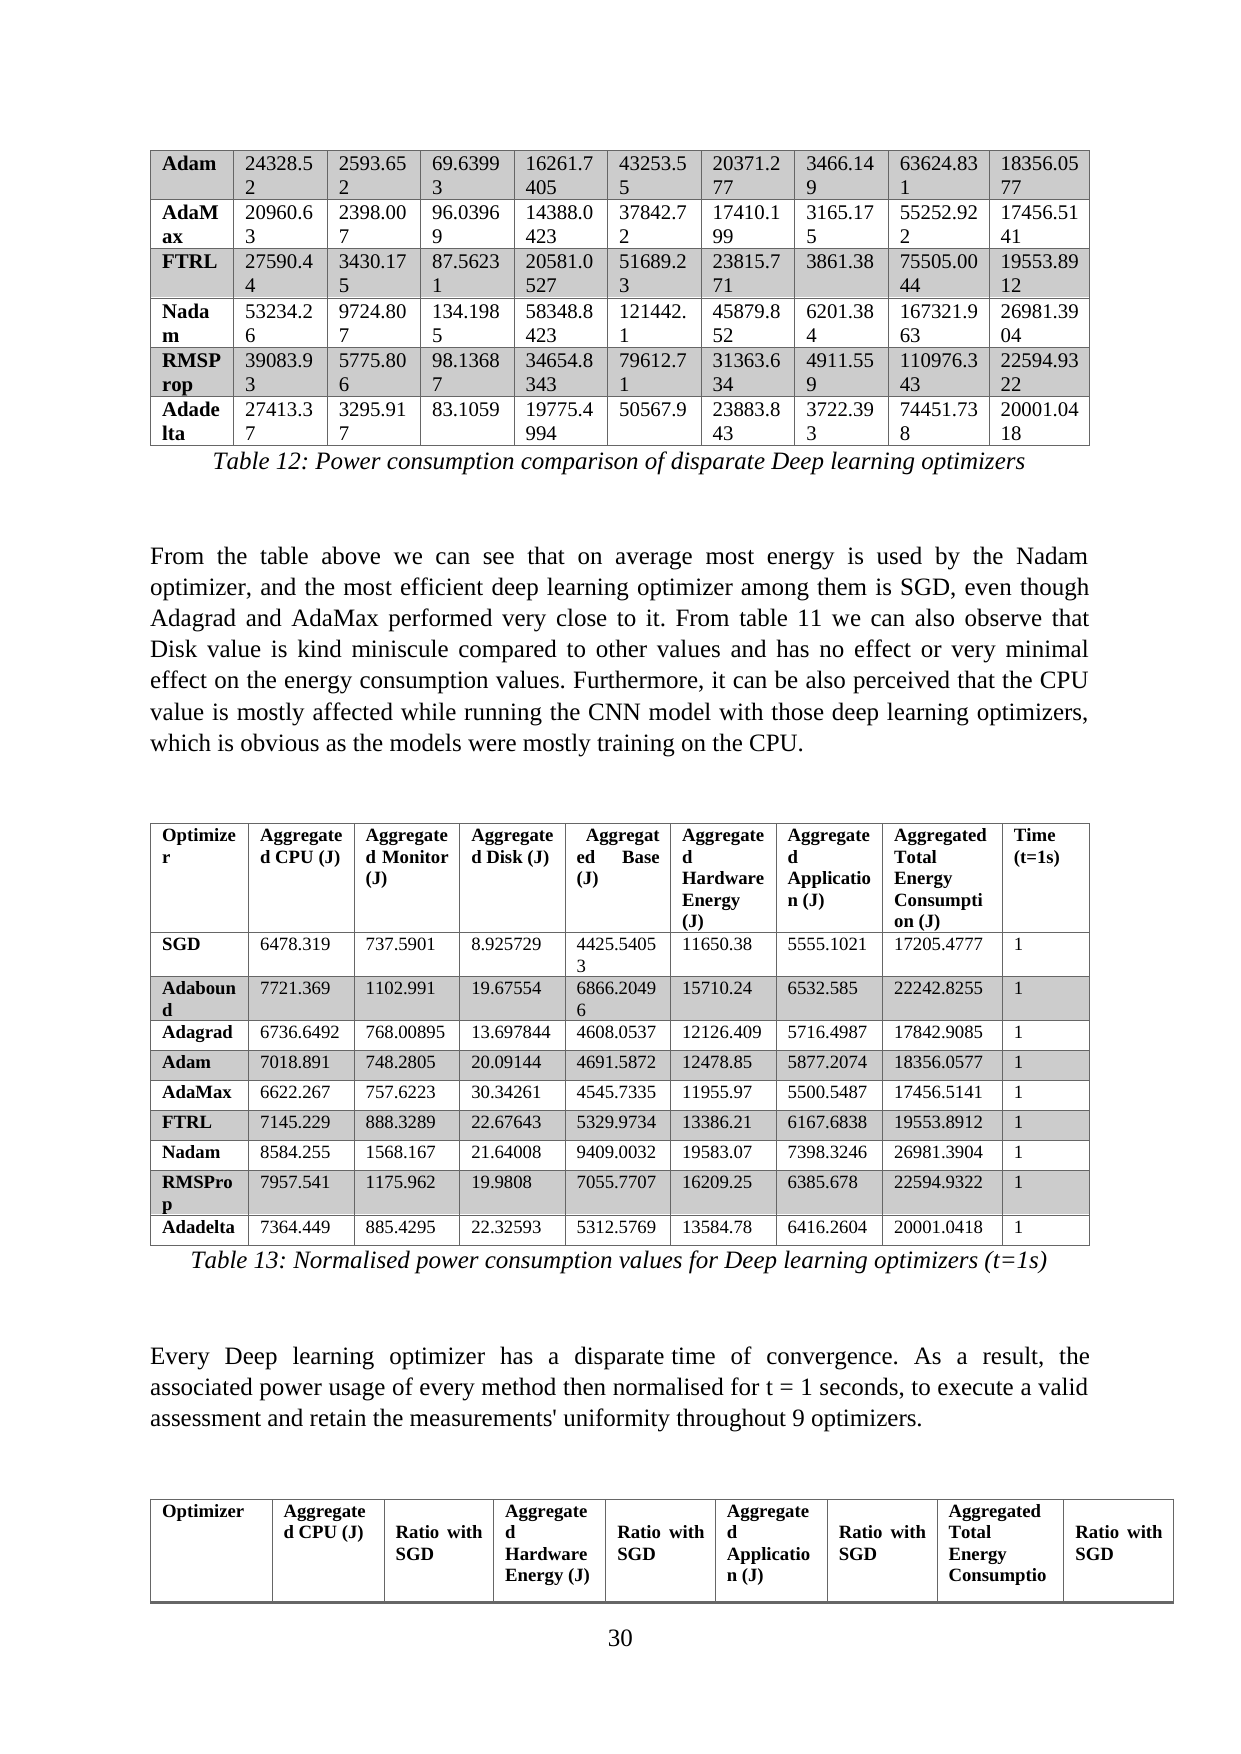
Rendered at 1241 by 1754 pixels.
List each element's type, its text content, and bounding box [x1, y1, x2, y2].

table_cell 20.09144 [460, 1051, 565, 1080]
table_cell AdaMax [151, 200, 233, 248]
table_cell 8584.255 [249, 1141, 354, 1170]
table_header Aggregated Application (J) [777, 824, 882, 932]
table_cell 110976.343 [889, 348, 989, 396]
table_cell 22594.9322 [883, 1171, 1002, 1214]
table_cell 19553.8912 [883, 1111, 1002, 1140]
table_header Aggregated Total Energy Consumption (J) [883, 824, 1002, 932]
table_cell Adam [151, 151, 233, 199]
table_cell 31363.634 [702, 348, 794, 396]
table_cell 22.67643 [460, 1111, 565, 1140]
table_cell 1 [1003, 1216, 1089, 1244]
table_cell AdaMax [151, 1081, 248, 1110]
table_cell 3165.175 [795, 200, 888, 248]
table_header Optimizer [151, 1500, 272, 1601]
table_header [494, 1500, 605, 1601]
table_cell 121442.1 [608, 299, 701, 347]
table_cell 19553.8912 [990, 249, 1089, 297]
table_header Ratio with SGD [1064, 1500, 1173, 1601]
table_cell 51689.23 [608, 249, 701, 297]
table_cell 15710.24 [671, 977, 776, 1020]
table_header Aggregated Monitor (J) [355, 824, 459, 932]
table_cell 16261.7405 [515, 151, 607, 199]
table_cell 23883.843 [702, 397, 794, 445]
table_cell 20001.0418 [990, 397, 1089, 445]
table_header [938, 1500, 1063, 1601]
table_cell 39083.93 [234, 348, 327, 396]
table_cell 19.67554 [460, 977, 565, 1020]
table_cell 7018.891 [249, 1051, 354, 1080]
table_cell 9724.807 [328, 299, 420, 347]
table_cell 27590.44 [234, 249, 327, 297]
table_cell 3295.917 [328, 397, 420, 445]
table_cell 7055.7707 [566, 1171, 670, 1214]
table_cell 1 [1003, 1081, 1089, 1110]
table_cell 18356.0577 [883, 1051, 1002, 1080]
table_cell 13386.21 [671, 1111, 776, 1140]
table_cell 885.4295 [355, 1216, 459, 1244]
table_cell 22242.8255 [883, 977, 1002, 1020]
text Table 12: Power consumption comparison of disparate Deep learning optimizers [150, 446, 1090, 475]
table_cell 55252.922 [889, 200, 989, 248]
table_cell 17456.5141 [883, 1081, 1002, 1110]
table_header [716, 1500, 827, 1601]
table_cell 19775.4994 [515, 397, 607, 445]
table_cell 22594.9322 [990, 348, 1089, 396]
table_cell 167321.963 [889, 299, 989, 347]
table_cell SGD [151, 933, 248, 976]
table_header Aggregated CPU (J) [273, 1500, 384, 1601]
table_cell 45879.852 [702, 299, 794, 347]
table_cell 11650.38 [671, 933, 776, 976]
text Table 13: Normalised power consumption values for Deep learning optimizers (t=1s) [150, 1246, 1090, 1274]
table_header Optimizer [151, 824, 248, 932]
table_cell 6416.2604 [777, 1216, 882, 1244]
table_cell 6866.20496 [566, 977, 670, 1020]
table_cell 6201.384 [795, 299, 888, 347]
table_cell 50567.9 [608, 397, 701, 445]
table_cell 27413.37 [234, 397, 327, 445]
table_cell 4608.0537 [566, 1021, 670, 1050]
table_cell 757.6223 [355, 1081, 459, 1110]
table_cell 11955.97 [671, 1081, 776, 1110]
table_cell 20581.0527 [515, 249, 607, 297]
table_header Aggregated Base (J) [566, 824, 670, 932]
table_cell 58348.8423 [515, 299, 607, 347]
table_cell 17842.9085 [883, 1021, 1002, 1050]
table_cell 3722.393 [795, 397, 888, 445]
table_cell Adadelta [151, 1216, 248, 1244]
table_cell 134.1985 [421, 299, 514, 347]
table_cell 5555.1021 [777, 933, 882, 976]
table_cell 3861.38 [795, 249, 888, 297]
table_cell Adabound [151, 977, 248, 1020]
table_cell 14388.0423 [515, 200, 607, 248]
table_cell 53234.26 [234, 299, 327, 347]
table_cell 1 [1003, 1141, 1089, 1170]
table_cell 19.9808 [460, 1171, 565, 1214]
table_cell 26981.3904 [990, 299, 1089, 347]
table_cell 4911.559 [795, 348, 888, 396]
table_cell 1102.991 [355, 977, 459, 1020]
table_cell 4691.5872 [566, 1051, 670, 1080]
table_cell 6532.585 [777, 977, 882, 1020]
table_cell 7145.229 [249, 1111, 354, 1140]
table_cell 1 [1003, 1111, 1089, 1140]
table_cell 3466.149 [795, 151, 888, 199]
table_cell 20960.63 [234, 200, 327, 248]
text Every Deep learning optimizer has a disparate time of convergence. As a result, the associated power usage of every method then normalised for t = 1 seconds, to execute a valid assessment and retain the measurements' uniformity throughout 9 optimizers. [150, 1341, 1090, 1432]
table_cell Adam [151, 1051, 248, 1080]
table_cell 6167.6838 [777, 1111, 882, 1140]
table_cell 7398.3246 [777, 1141, 882, 1170]
table_cell 30.34261 [460, 1081, 565, 1110]
table_cell Nadam [151, 299, 233, 347]
table_cell 737.5901 [355, 933, 459, 976]
table_cell 6385.678 [777, 1171, 882, 1214]
table_cell 19583.07 [671, 1141, 776, 1170]
table_cell 6478.319 [249, 933, 354, 976]
table_cell 83.1059 [421, 397, 514, 445]
table_cell 13584.78 [671, 1216, 776, 1244]
table_cell 1 [1003, 1171, 1089, 1214]
text From the table above we can see that on average most energy is used by the Nadam optimizer, and the most efficient deep learning optimizer among them is SGD, even though Adagrad and AdaMax performed very close to it. From table 11 we can also observe that Disk value is kind miniscule compared to other values and has no effect or very minimal effect on the energy consumption values. Furthermore, it can be also perceived that the CPU value is mostly affected while running the CNN model with those deep learning optimizers, which is obvious as the models were mostly training on the CPU. [150, 541, 1090, 756]
table_cell 74451.738 [889, 397, 989, 445]
table_cell 63624.831 [889, 151, 989, 199]
table_cell 21.64008 [460, 1141, 565, 1170]
table_cell 5500.5487 [777, 1081, 882, 1110]
table_cell 8.925729 [460, 933, 565, 976]
table_cell 768.00895 [355, 1021, 459, 1050]
table_cell Adadelta [151, 397, 233, 445]
table_cell 26981.3904 [883, 1141, 1002, 1170]
table_cell 17410.199 [702, 200, 794, 248]
table_cell RMSProp [151, 348, 233, 396]
table_cell 1568.167 [355, 1141, 459, 1170]
table_cell 18356.0577 [990, 151, 1089, 199]
table_cell 17205.4777 [883, 933, 1002, 976]
table_cell 20371.277 [702, 151, 794, 199]
table_cell 37842.72 [608, 200, 701, 248]
table_cell 20001.0418 [883, 1216, 1002, 1244]
table_cell 79612.71 [608, 348, 701, 396]
table_cell 7364.449 [249, 1216, 354, 1244]
table_cell 69.63993 [421, 151, 514, 199]
table_cell 1 [1003, 933, 1089, 976]
table_cell 98.13687 [421, 348, 514, 396]
table_cell 2593.652 [328, 151, 420, 199]
table_cell 87.56231 [421, 249, 514, 297]
table_cell Adagrad [151, 1021, 248, 1050]
table_cell FTRL [151, 1111, 248, 1140]
table_header Ratio with SGD [385, 1500, 493, 1601]
table_cell 7957.541 [249, 1171, 354, 1214]
table_cell 888.3289 [355, 1111, 459, 1140]
table_cell 5716.4987 [777, 1021, 882, 1050]
table_cell 1 [1003, 977, 1089, 1020]
table_header Ratio with SGD [606, 1500, 715, 1601]
table_cell 13.697844 [460, 1021, 565, 1050]
table_cell 17456.5141 [990, 200, 1089, 248]
table_cell 1 [1003, 1051, 1089, 1080]
table_cell 12478.85 [671, 1051, 776, 1080]
table_cell 1 [1003, 1021, 1089, 1050]
table_cell RMSProp [151, 1171, 248, 1214]
table_cell Nadam [151, 1141, 248, 1170]
table_cell 96.03969 [421, 200, 514, 248]
table_header Time (t=1s) [1003, 824, 1089, 932]
table_cell 2398.007 [328, 200, 420, 248]
table_header Aggregated CPU (J) [249, 824, 354, 932]
table_cell 23815.771 [702, 249, 794, 297]
table_cell 5775.806 [328, 348, 420, 396]
table_cell 6622.267 [249, 1081, 354, 1110]
table_cell 12126.409 [671, 1021, 776, 1050]
table_cell 5877.2074 [777, 1051, 882, 1080]
table_cell 5329.9734 [566, 1111, 670, 1140]
table_cell 24328.52 [234, 151, 327, 199]
table_header Aggregated Disk (J) [460, 824, 565, 932]
table_cell 75505.0044 [889, 249, 989, 297]
table_cell FTRL [151, 249, 233, 297]
table_cell 9409.0032 [566, 1141, 670, 1170]
table_cell 43253.55 [608, 151, 701, 199]
table_cell 4545.7335 [566, 1081, 670, 1110]
table_cell 1175.962 [355, 1171, 459, 1214]
table_cell 4425.54053 [566, 933, 670, 976]
table_header Aggregated Hardware Energy (J) [671, 824, 776, 932]
table_header Ratio with SGD [828, 1500, 937, 1601]
table_cell 16209.25 [671, 1171, 776, 1214]
table_cell 7721.369 [249, 977, 354, 1020]
table_cell 748.2805 [355, 1051, 459, 1080]
table_cell 5312.5769 [566, 1216, 670, 1244]
table_cell 34654.8343 [515, 348, 607, 396]
table_cell 3430.175 [328, 249, 420, 297]
table_cell 6736.6492 [249, 1021, 354, 1050]
table_cell 22.32593 [460, 1216, 565, 1244]
